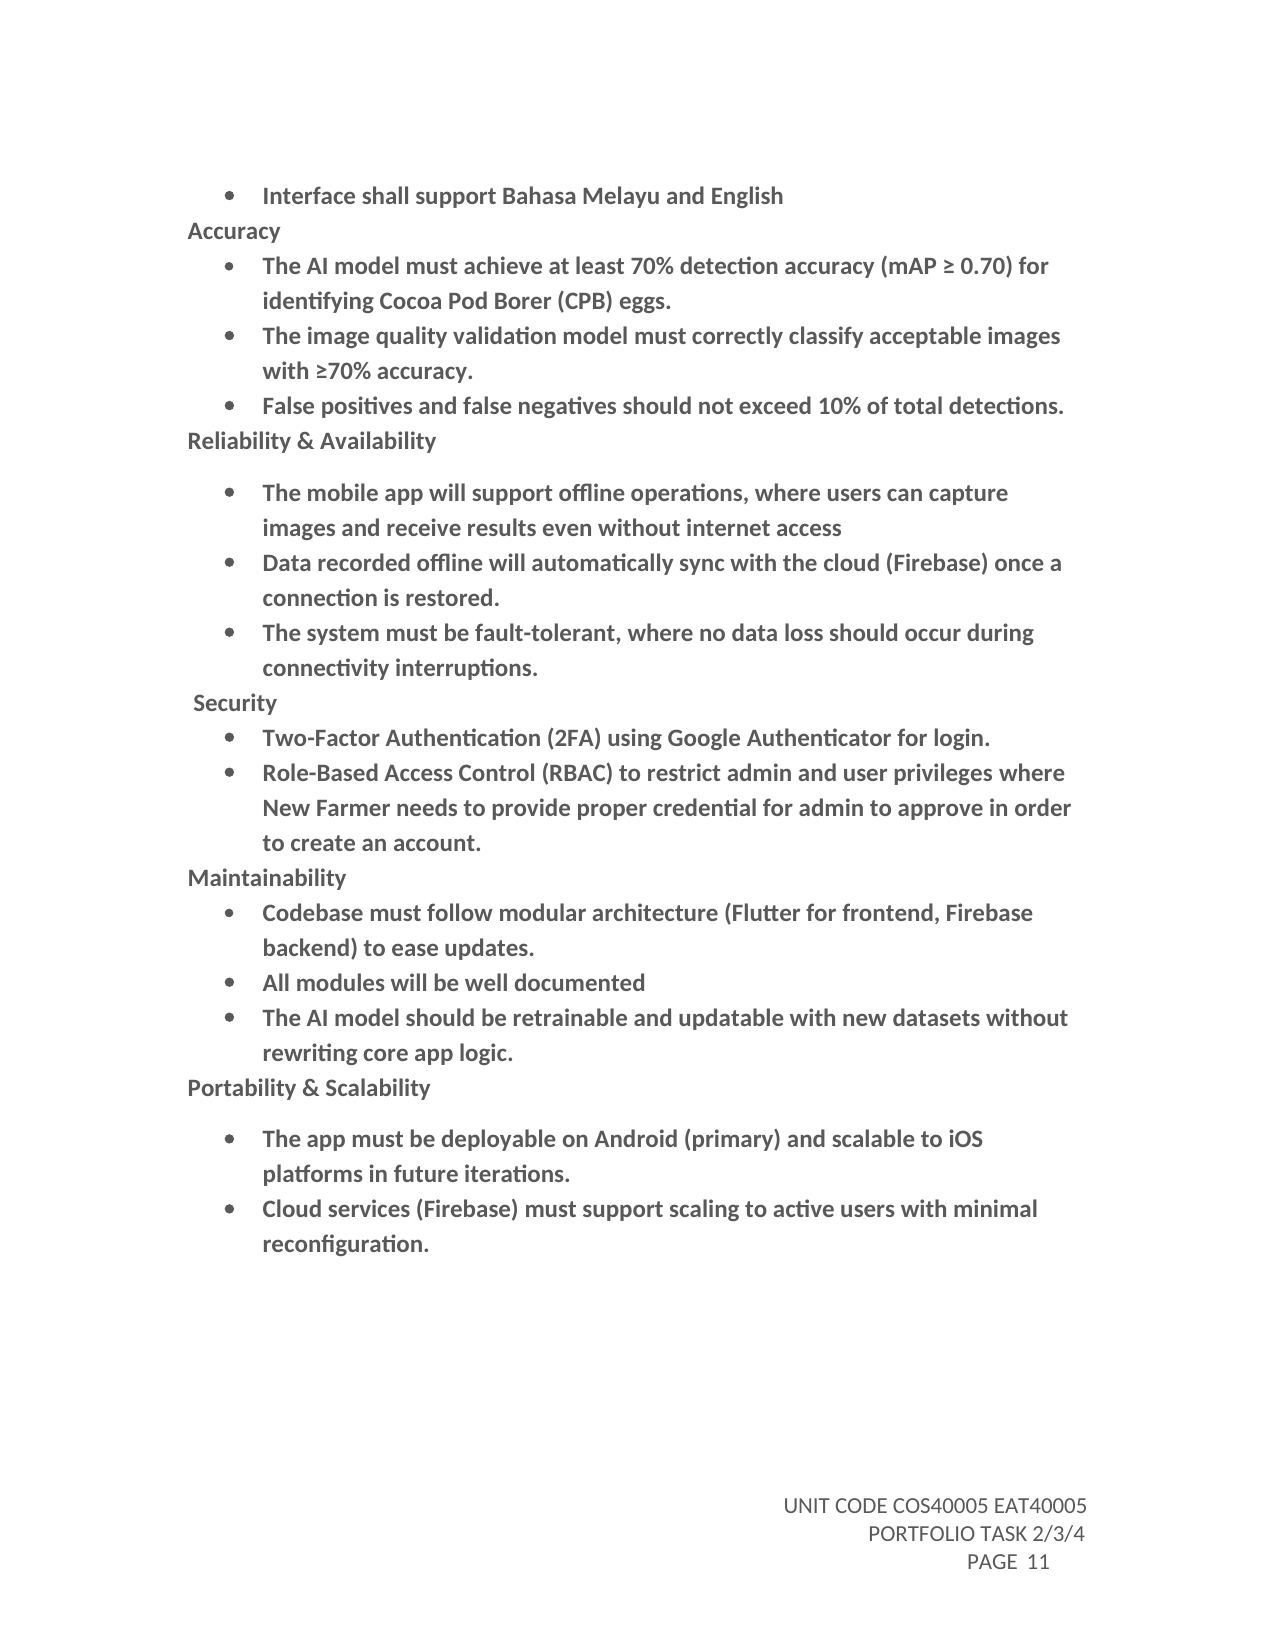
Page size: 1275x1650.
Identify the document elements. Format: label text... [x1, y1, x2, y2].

list Role-Based Access Control (RBAC) to restrict admin and user privileges where New Farmer needs to provide proper credential for admin to approve in order to create an account. [225, 757, 1087, 857]
list The app must be deployable on Android (primary) and scalable to iOS platforms in future iterations. [225, 1123, 1087, 1189]
text Maintainability [187, 862, 1087, 892]
text Accuracy [187, 215, 1087, 246]
list The image quality validation model must correctly classify acceptable images with ≥70% accuracy. [225, 320, 1087, 386]
list The AI model should be retrainable and updatable with new datasets without rewriting core app logic. [225, 1002, 1087, 1067]
list Codebase must follow modular architecture (Flutter for frontend, Firebase backend) to ease updates. [225, 897, 1087, 962]
list The mobile app will support offline operations, where users can capture images and receive results even without internet access [225, 477, 1087, 542]
list Two-Factor Authentication (2FA) using Google Authenticator for login. [225, 722, 1087, 752]
list Data recorded offline will automatically sync with the cloud (Firebase) once a connection is restored. [225, 547, 1087, 612]
text Reliability & Availability [187, 425, 1087, 456]
list All modules will be well documented [225, 967, 1087, 997]
list The AI model must achieve at least 70% detection accuracy (mAP ≥ 0.70) for identifying Cocoa Pod Borer (CPB) eggs. [225, 250, 1087, 316]
list The system must be fault-tolerant, where no data loss should occur during connectivity interruptions. [225, 617, 1087, 682]
list Cloud services (Firebase) must support scaling to active users with minimal reconfiguration. [225, 1193, 1087, 1259]
list False positives and false negatives should not exceed 10% of total detections. [225, 390, 1087, 421]
text Portability & Scalability [187, 1072, 1087, 1102]
list Interface shall support Bahasa Melayu and English [225, 180, 1087, 211]
text Security [187, 687, 1087, 717]
